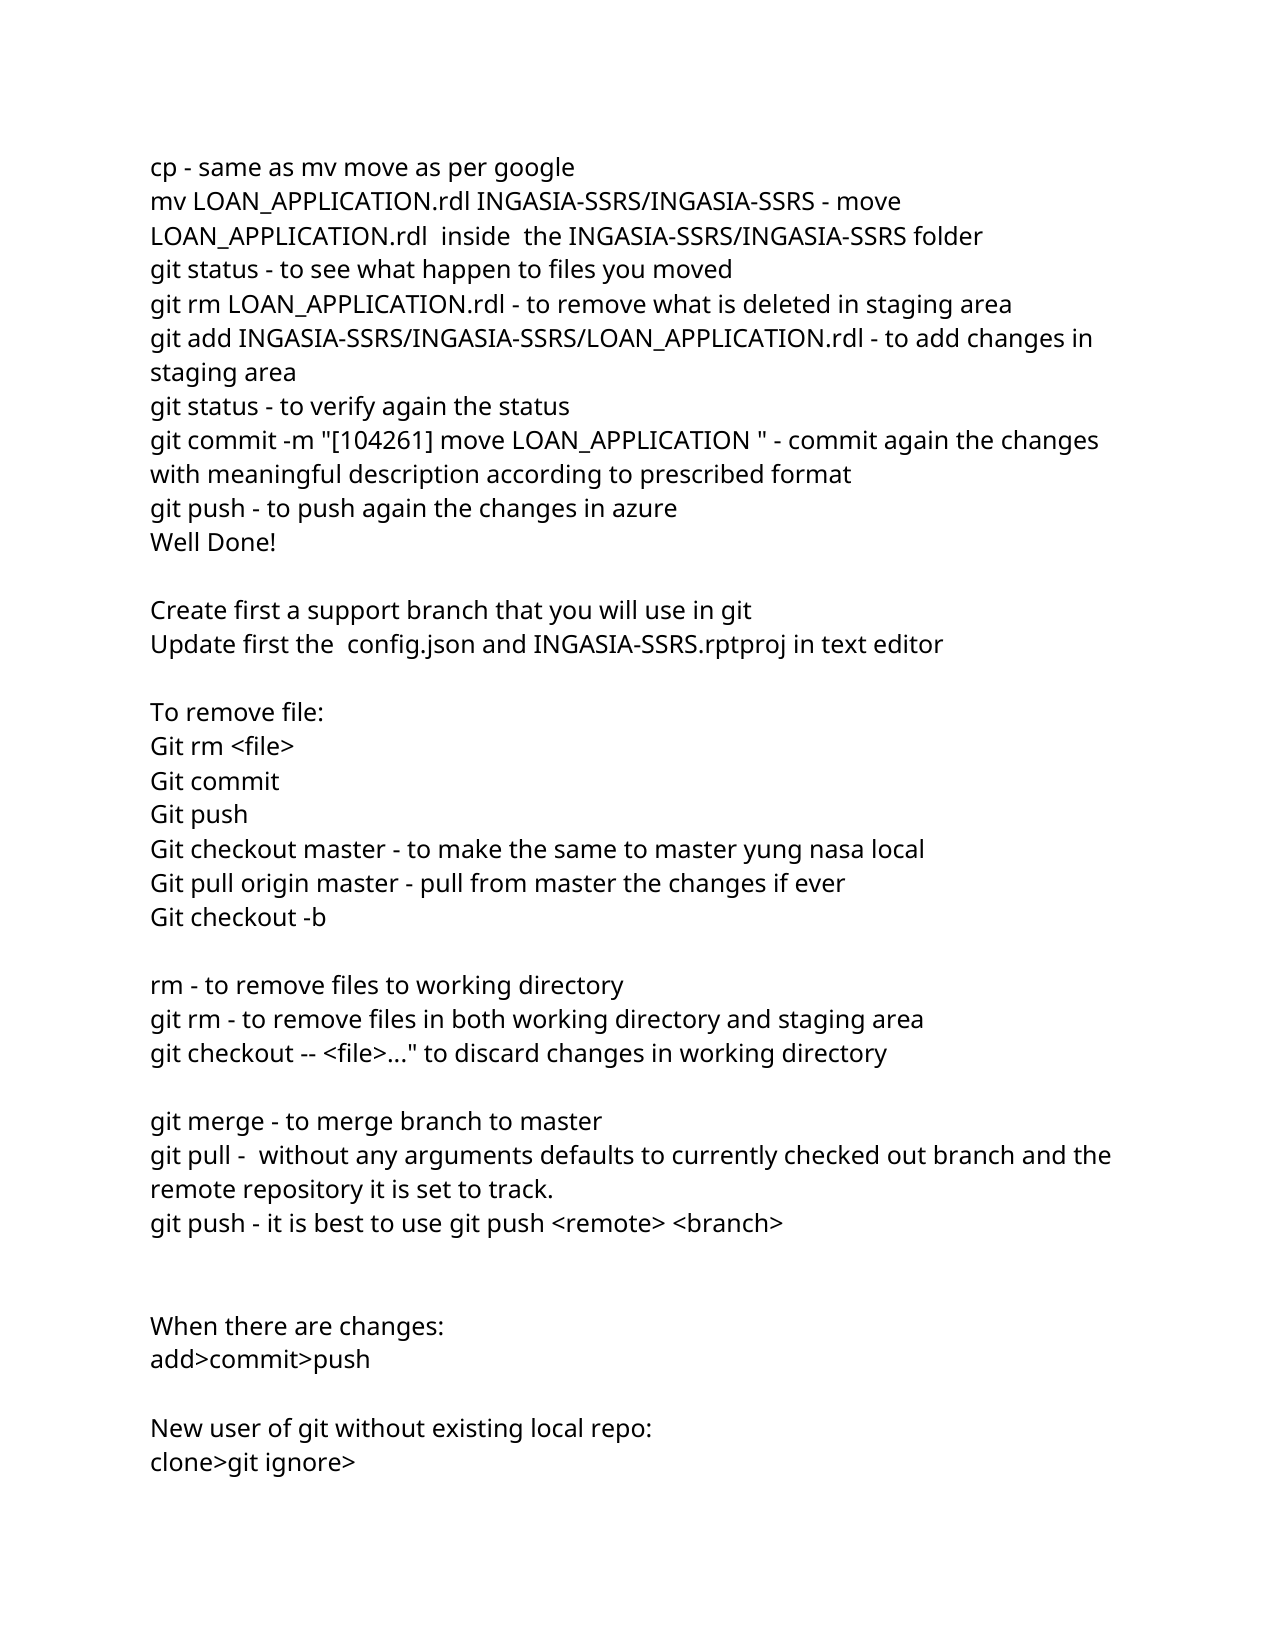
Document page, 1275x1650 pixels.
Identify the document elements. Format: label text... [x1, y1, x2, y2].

text git rm LOAN_APPLICATION.rdl - to remove what is deleted in staging area [150, 286, 1125, 320]
text New user of git without existing local repo: [150, 1410, 1125, 1444]
text Create first a support branch that you will use in git [150, 593, 1125, 627]
text git add INGASIA-SSRS/INGASIA-SSRS/LOAN_APPLICATION.rdl - to add changes in staging area [150, 320, 1125, 388]
text add>commit>push [150, 1342, 1125, 1376]
text git status - to see what happen to files you moved [150, 252, 1125, 286]
text Git checkout master - to make the same to master yung nasa local [150, 831, 1125, 865]
text git push - to push again the changes in azure [150, 491, 1125, 525]
text git rm - to remove files in both working directory and staging area [150, 1002, 1125, 1036]
text cp - same as mv move as per google [150, 150, 1125, 184]
text git merge - to merge branch to master [150, 1104, 1125, 1138]
text Git commit [150, 763, 1125, 797]
text Git checkout -b [150, 899, 1125, 933]
text To remove file: [150, 695, 1125, 729]
text git status - to verify again the status [150, 388, 1125, 422]
text git pull - without any arguments defaults to currently checked out branch and the remote repository it is set to track. [150, 1138, 1125, 1206]
text Update first the config.json and INGASIA-SSRS.rptproj in text editor [150, 627, 1125, 661]
text Git rm <file> [150, 729, 1125, 763]
text git push - it is best to use git push <remote> <branch> [150, 1206, 1125, 1240]
text Well Done! [150, 525, 1125, 559]
text Git push [150, 797, 1125, 831]
text clone>git ignore> [150, 1444, 1125, 1478]
text Git pull origin master - pull from master the changes if ever [150, 865, 1125, 899]
text git checkout -- <file>..." to discard changes in working directory [150, 1036, 1125, 1070]
text rm - to remove files to working directory [150, 967, 1125, 1002]
text When there are changes: [150, 1308, 1125, 1342]
text git commit -m "[104261] move LOAN_APPLICATION " - commit again the changes with meaningful description according to prescribed format [150, 422, 1125, 491]
text mv LOAN_APPLICATION.rdl INGASIA-SSRS/INGASIA-SSRS - move LOAN_APPLICATION.rdl inside the INGASIA-SSRS/INGASIA-SSRS folder [150, 184, 1125, 252]
